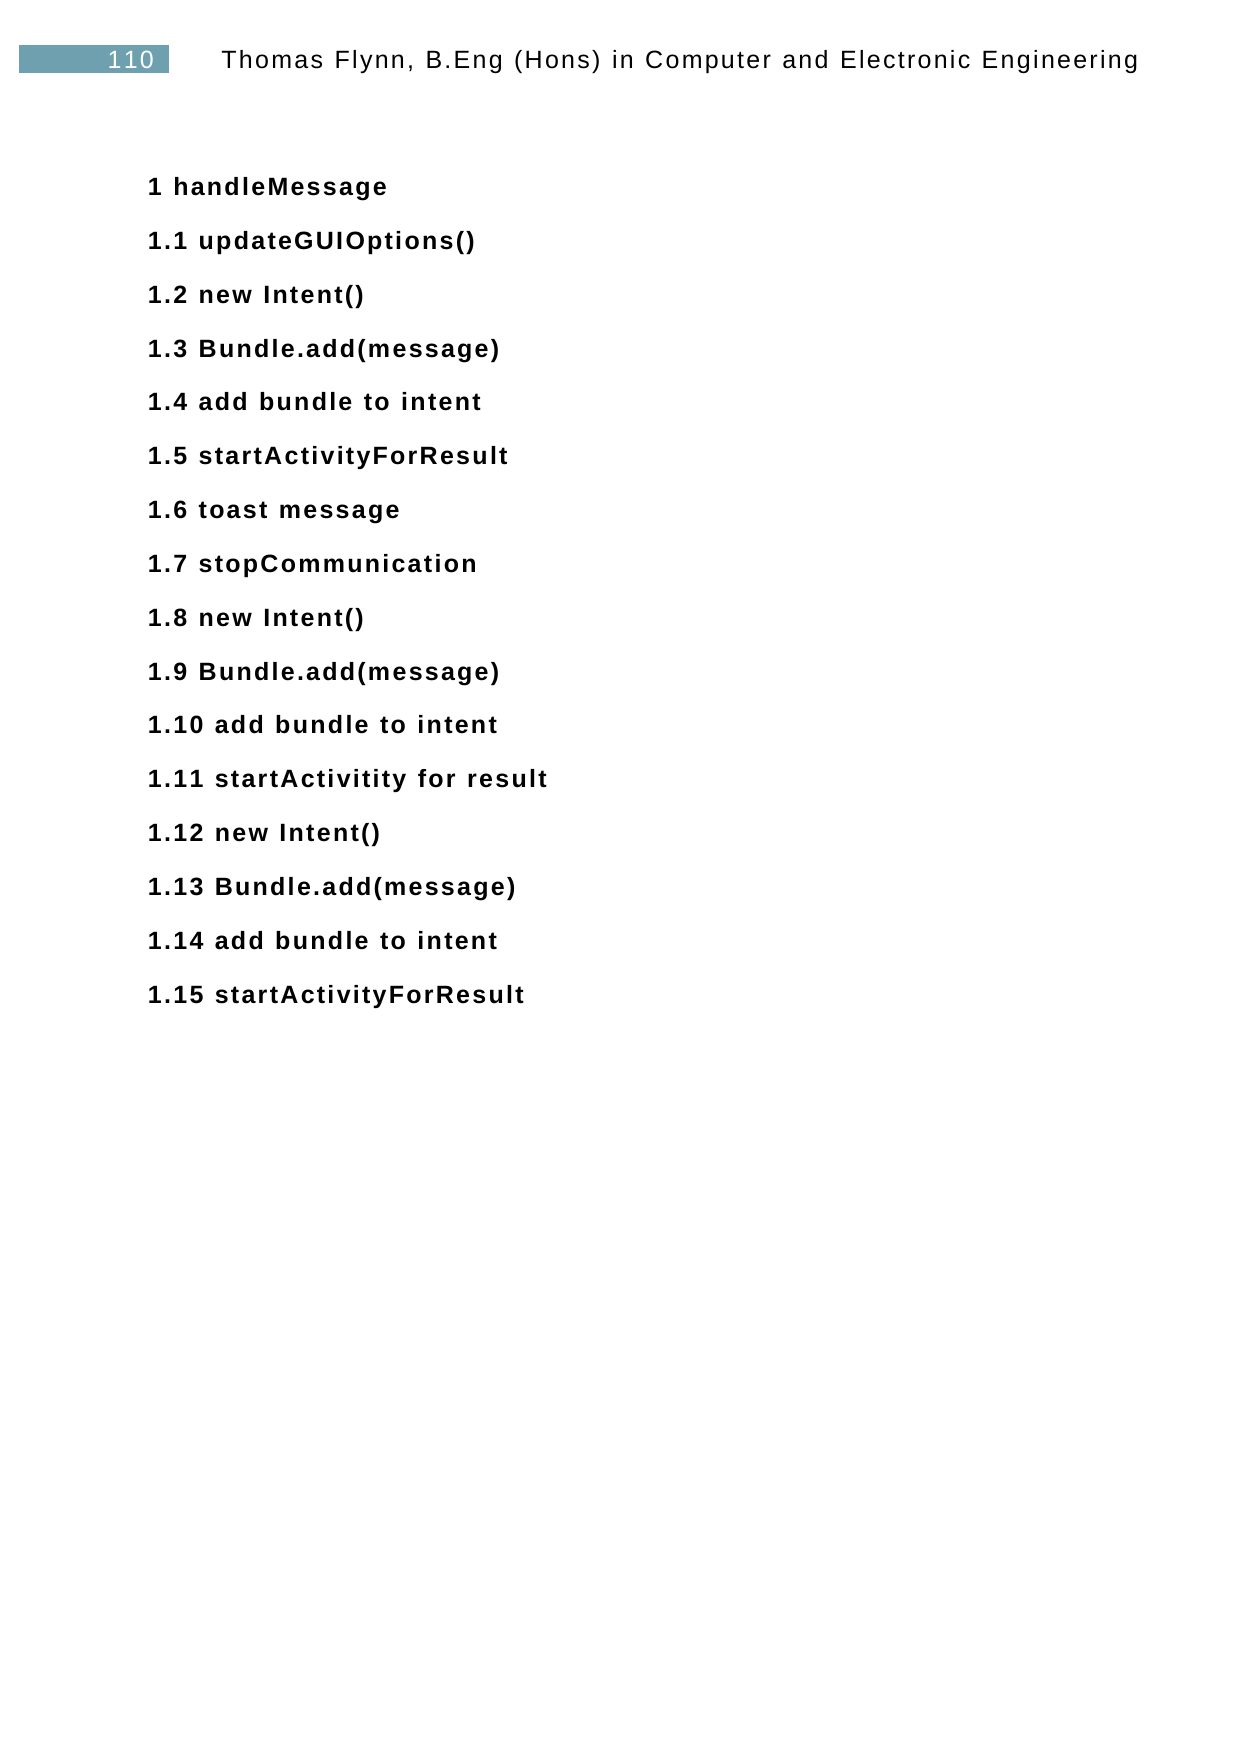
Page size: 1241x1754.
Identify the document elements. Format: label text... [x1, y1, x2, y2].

text 1.7 stopCommunication [148, 549, 1122, 578]
text 1.4 add bundle to intent [148, 387, 1122, 416]
text 1.11 startActivitity for result [148, 764, 1122, 793]
text 1.2 new Intent() [148, 280, 1122, 308]
text 1.12 new Intent() [148, 818, 1122, 847]
text 1.1 updateGUIOptions() [148, 226, 1122, 254]
text 1 handleMessage [148, 172, 1122, 201]
text 1.13 Bundle.add(message) [148, 872, 1122, 901]
text 1.8 new Intent() [148, 603, 1122, 632]
text 1.14 add bundle to intent [148, 926, 1122, 955]
text 1.5 startActivityForResult [148, 441, 1122, 470]
text 1.6 toast message [148, 495, 1122, 524]
text 1.3 Bundle.add(message) [148, 333, 1122, 362]
text 1.10 add bundle to intent [148, 711, 1122, 739]
text 1.9 Bundle.add(message) [148, 657, 1122, 685]
text 1.15 startActivityForResult [148, 980, 1122, 1008]
